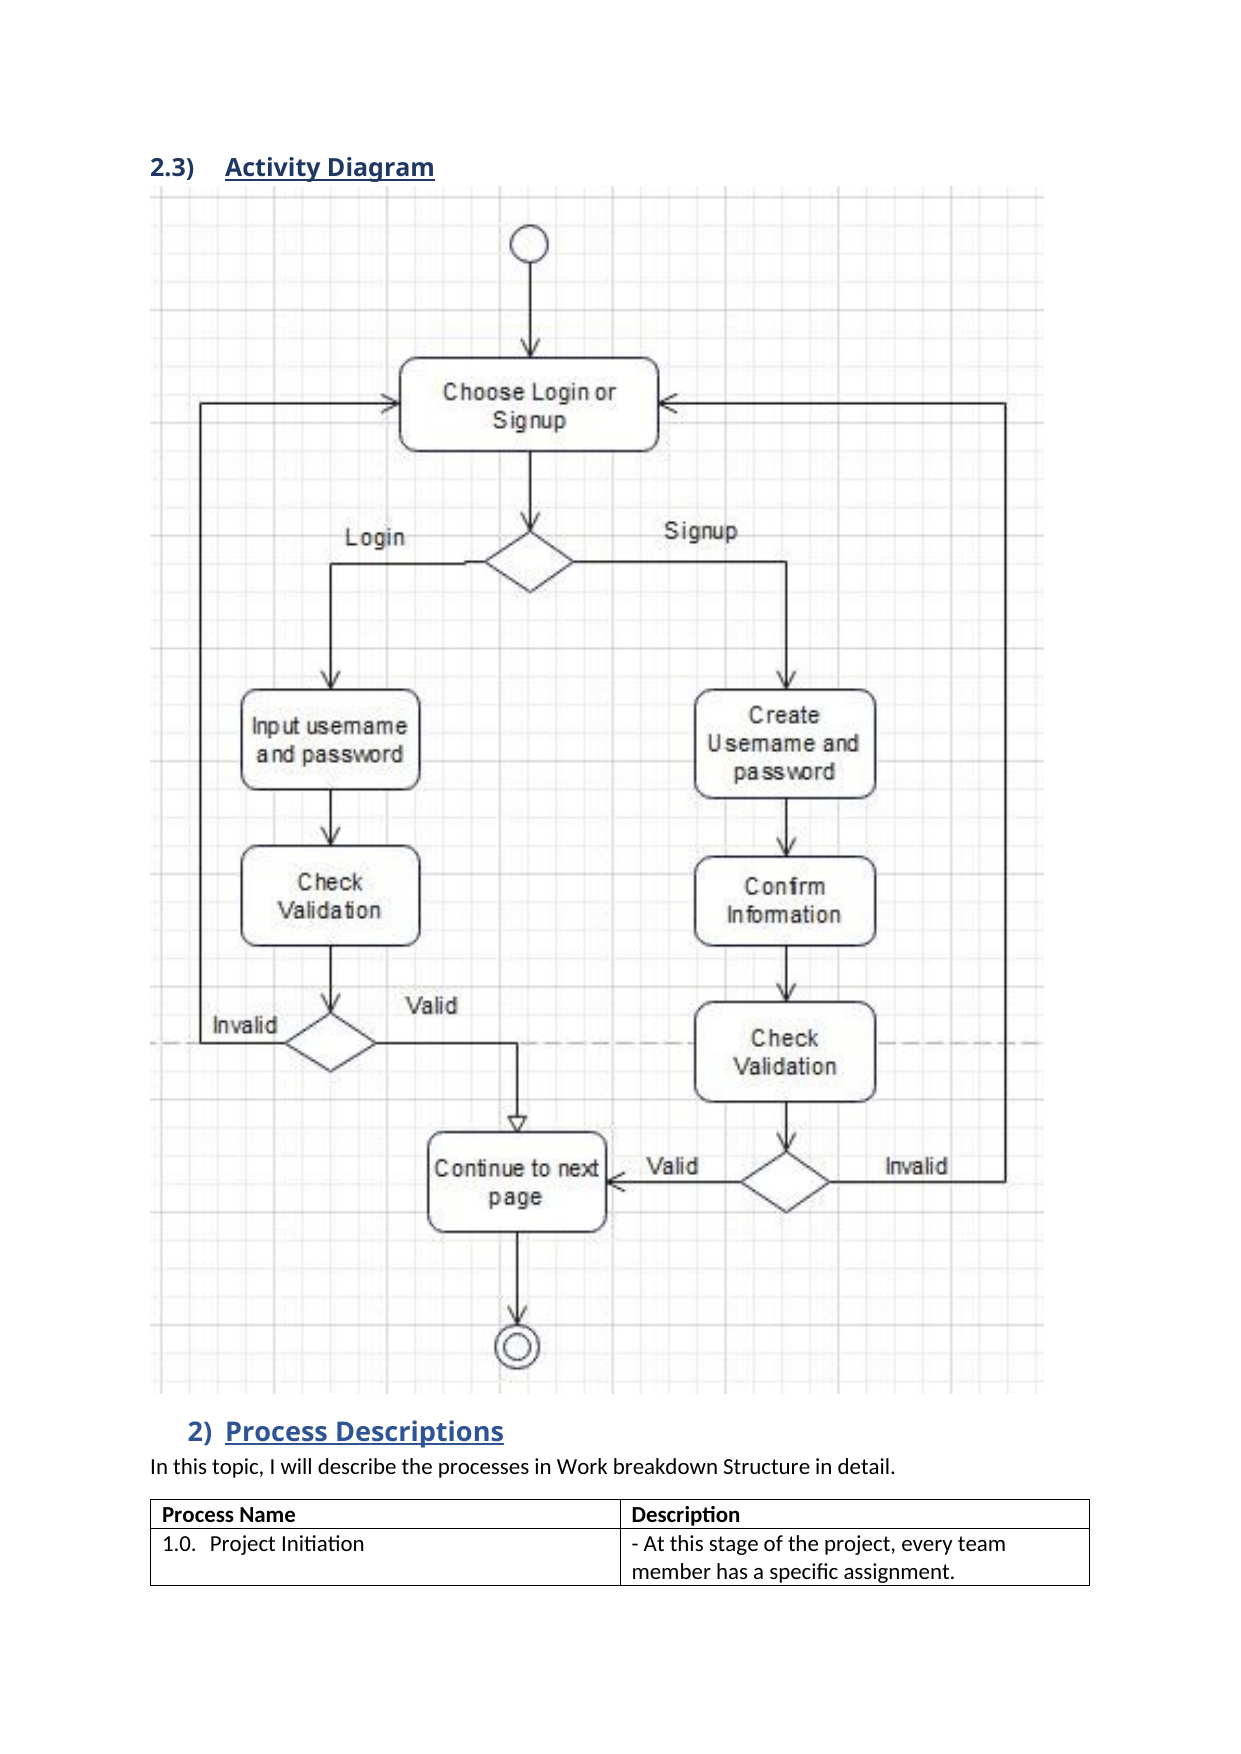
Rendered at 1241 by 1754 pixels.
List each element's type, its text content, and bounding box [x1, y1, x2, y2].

text In this topic, I will describe the processes in Work breakdown Structure in detail. [150, 1452, 1090, 1480]
subtitle Process Descriptions [187, 1412, 1090, 1449]
table_cell Project Initiation [151, 1529, 620, 1585]
subtitle 2.3) Activity Diagram [150, 150, 1090, 184]
table_header Description [621, 1500, 1089, 1528]
picture [150, 186, 1044, 1394]
table_cell - At this stage of the project, every team member has a specific assignment. [621, 1529, 1089, 1585]
table_header Process Name [151, 1500, 620, 1528]
